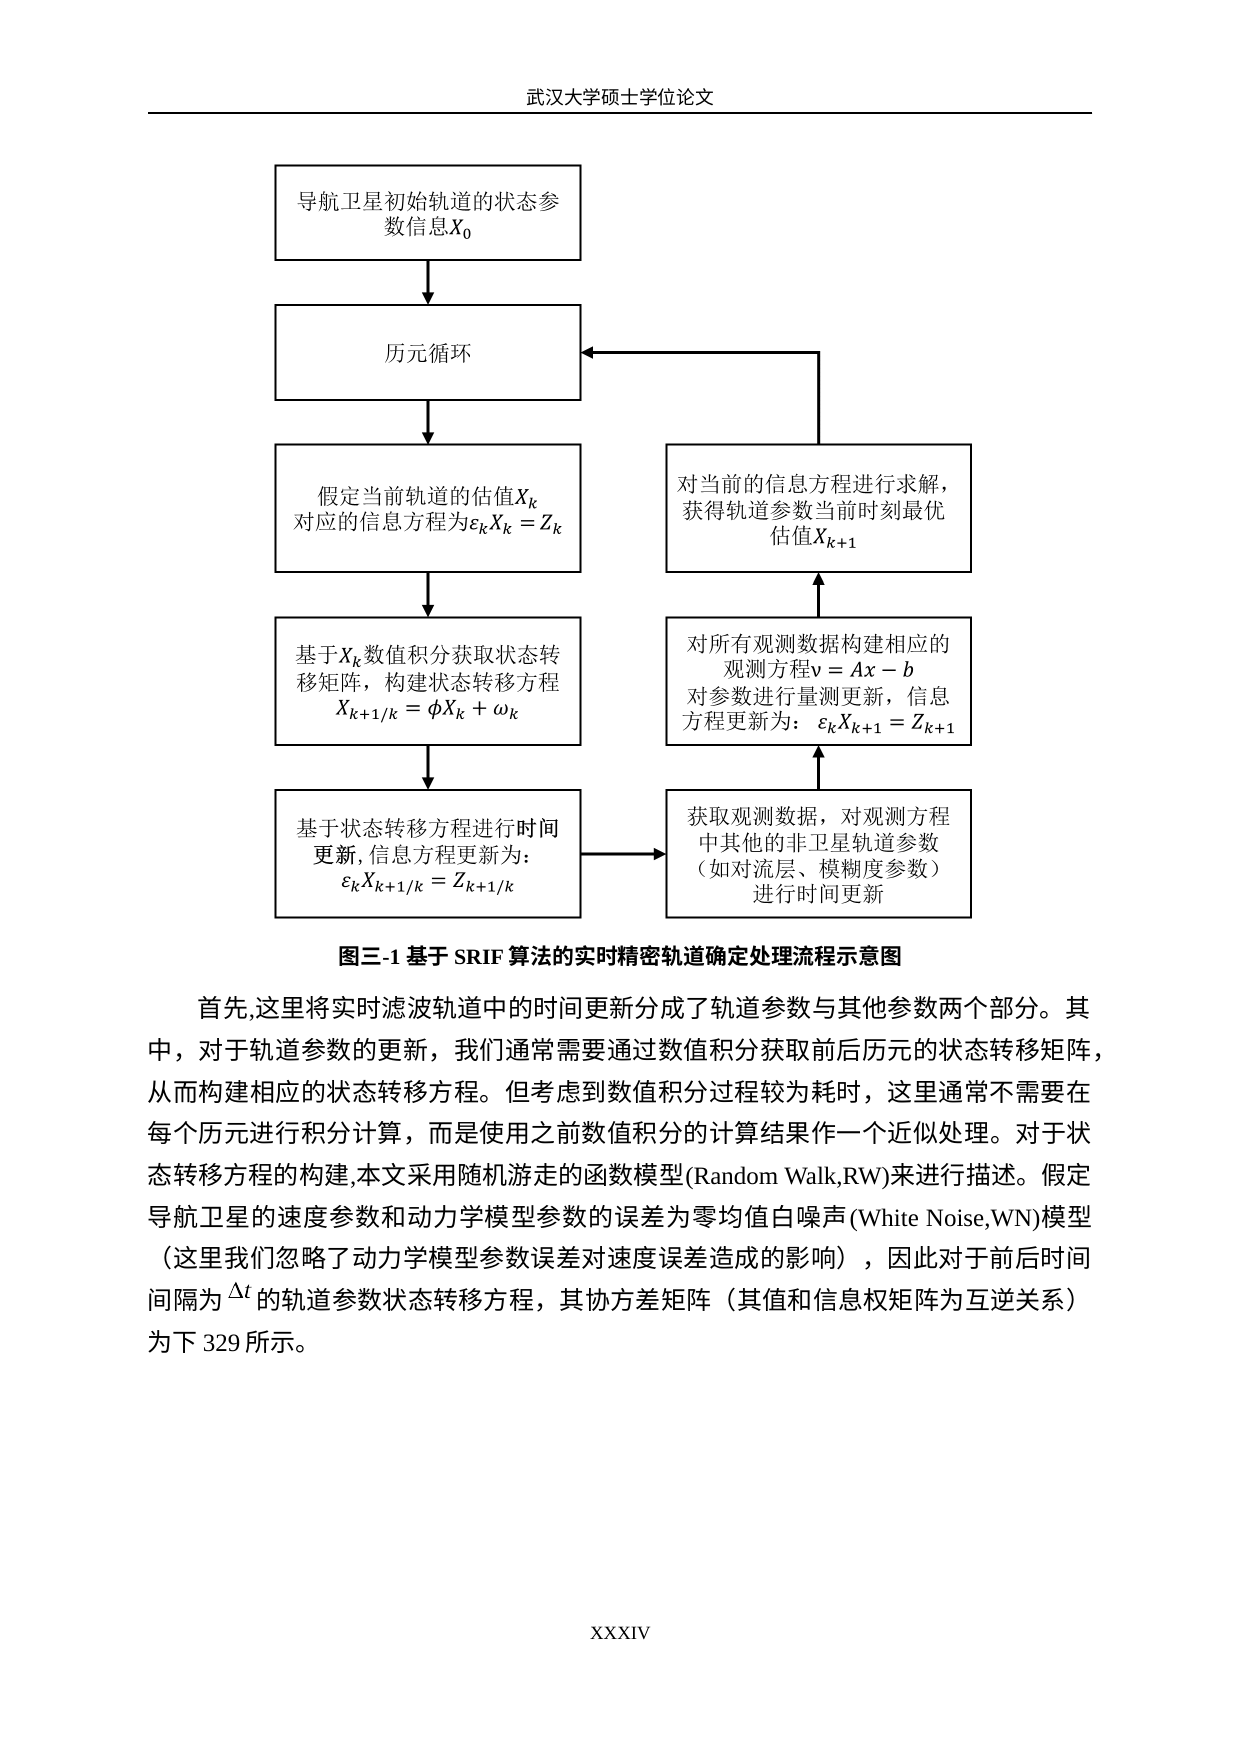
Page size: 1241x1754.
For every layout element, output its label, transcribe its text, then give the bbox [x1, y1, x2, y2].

text 首先,这里将实时滤波轨道中的时间更新分成了轨道参数与其他参数两个部分。其中，对于轨道参数的更新，我们通常需要通过数值积分获取前后历元的状态转移矩阵，从而构建相应的状态转移方程。但考虑到数值积分过程较为耗时，这里通常不需要在每个历元进行积分计算，而是使用之前数值积分的计算结果作一个近似处理。对于状态转移方程的构建,本文采用随机游走的函数模型(Random Walk,RW)来进行描述。假定导航卫星的速度参数和动力学模型参数的误差为零均值白噪声(White Noise,WN)模型（这里我们忽略了动力学模型参数误差对速度误差造成的影响），因此对于前后时间间隔为的轨道参数状态转移方程，其协方差矩阵（其值和信息权矩阵为互逆关系）为下所示。 [148, 983, 1092, 1358]
text 基于SRIF算法的实时精密轨道确定处理流程示意图 [148, 939, 1092, 971]
picture [257, 147, 983, 927]
